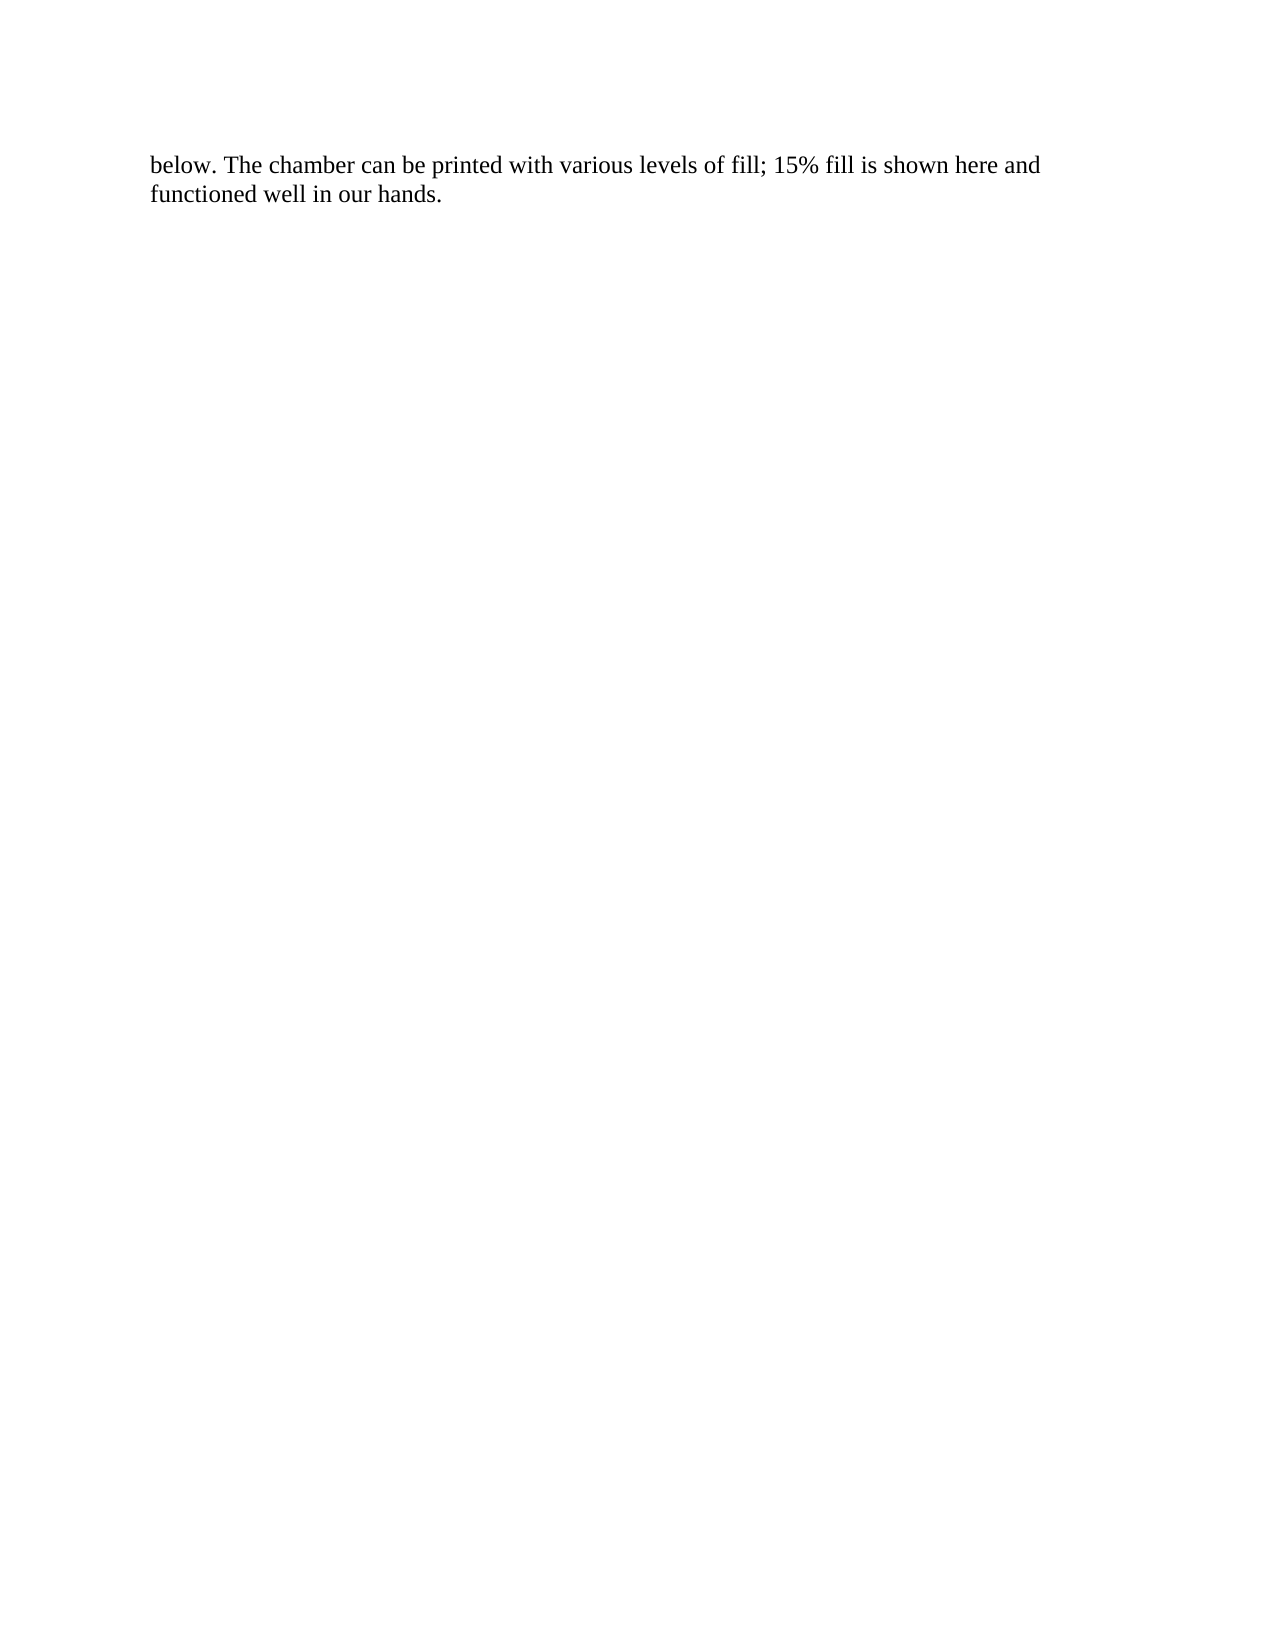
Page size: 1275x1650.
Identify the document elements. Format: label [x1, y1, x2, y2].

text [150, 150, 1125, 207]
